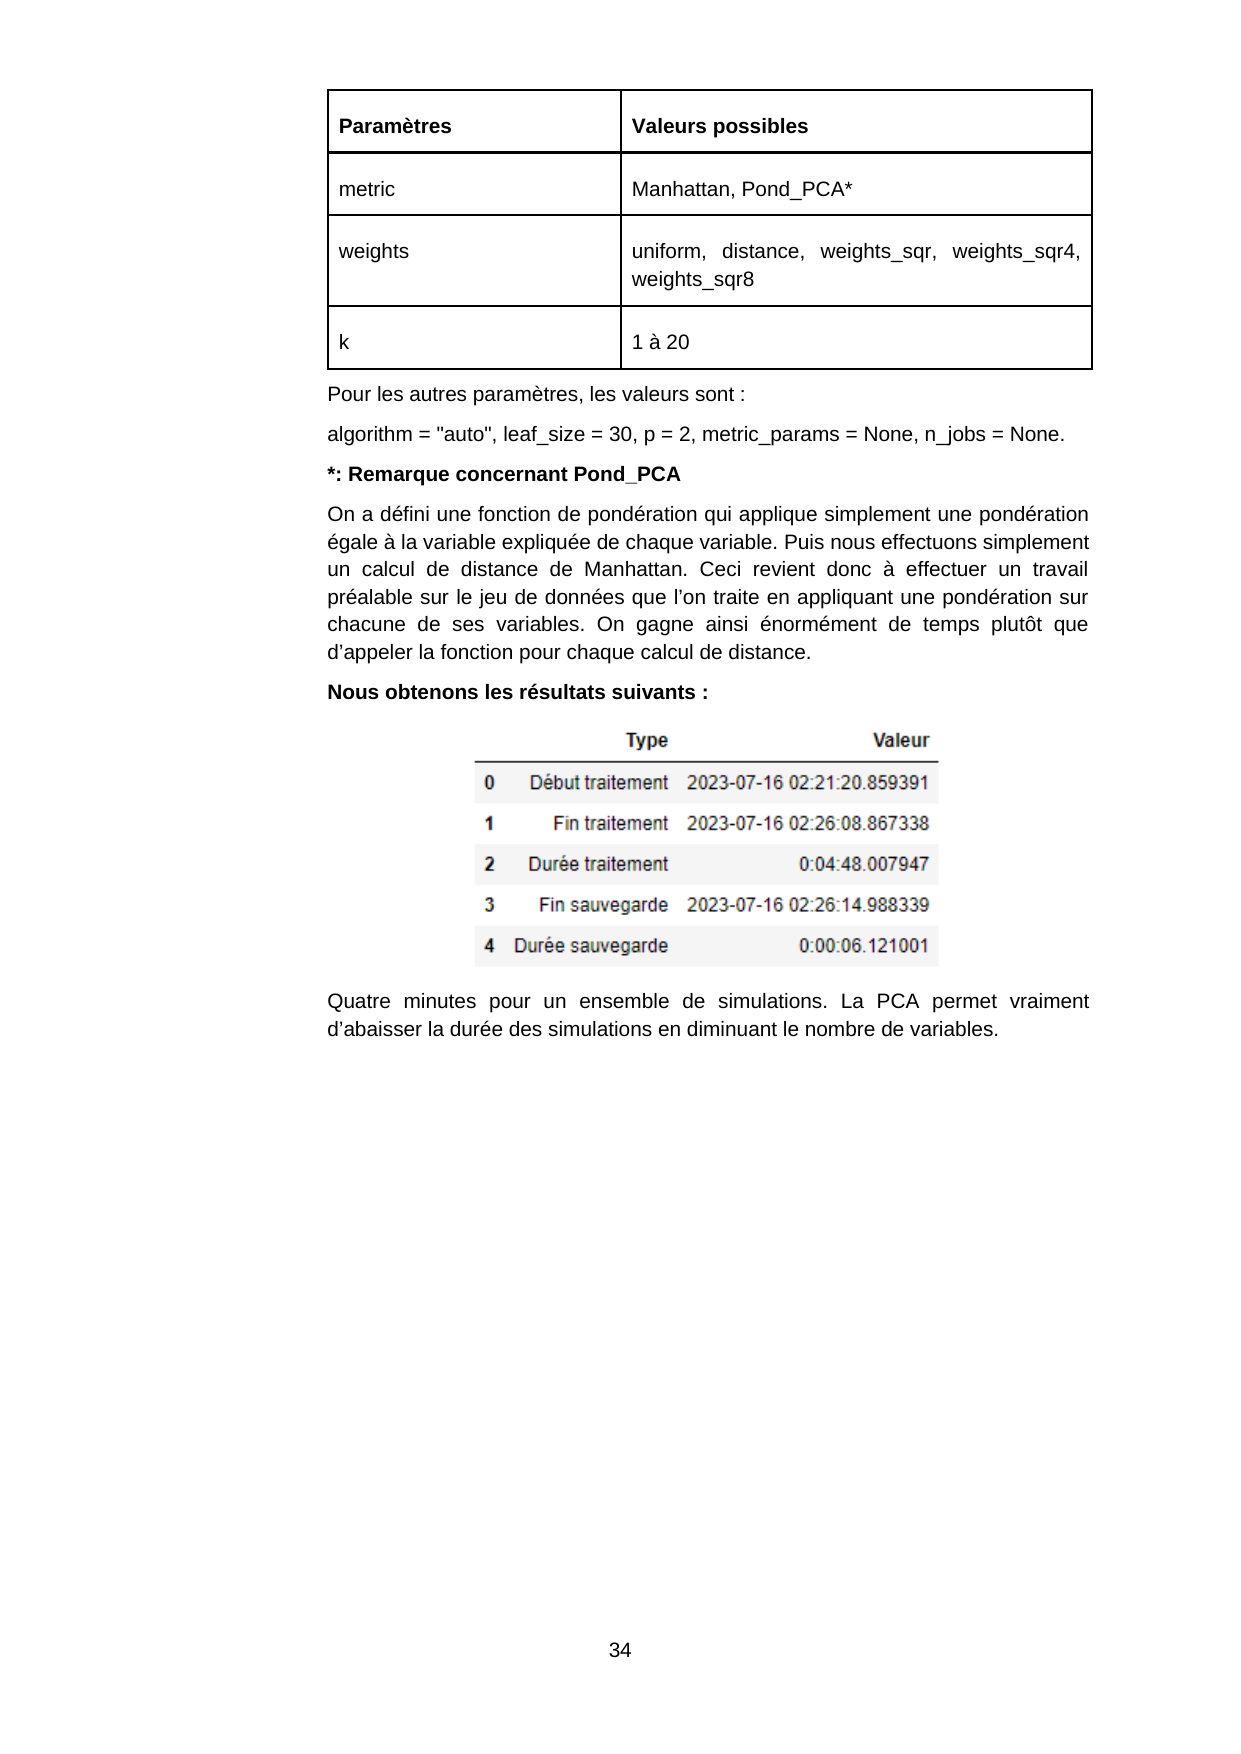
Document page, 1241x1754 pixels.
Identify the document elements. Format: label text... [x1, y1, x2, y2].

table_cell uniform, distance, weights_sqr, weights_sqr4, weights_sqr8 [622, 216, 1091, 305]
text algorithm = "auto", leaf_size = 30, p = 2, metric_params = None, n_jobs = None. [327, 422, 1090, 446]
table_cell 1 à 20 [622, 307, 1091, 368]
text *: Remarque concernant Pond_PCA [327, 462, 1090, 486]
table_cell weights [329, 216, 620, 305]
text Pour les autres paramètres, les valeurs sont : [327, 382, 1090, 406]
text On a défini une fonction de pondération qui applique simplement une pondération égale à la variable expliquée de chaque variable. Puis nous effectuons simplement un calcul de distance de Manhattan. Ceci revient donc à effectuer un travail préalable sur le jeu de données que l’on traite en appliquant une pondération sur chacune de ses variables. On gagne ainsi énormément de temps plutôt que d’appeler la fonction pour chaque calcul de distance. [327, 502, 1090, 664]
picture [472, 719, 945, 973]
table_cell Manhattan, Pond_PCA* [622, 154, 1091, 214]
text Nous obtenons les résultats suivants : [327, 680, 1090, 704]
table_header Paramètres [329, 91, 620, 151]
table_cell metric [329, 154, 620, 214]
table_cell k [329, 307, 620, 368]
table_header Valeurs possibles [622, 91, 1091, 151]
text Quatre minutes pour un ensemble de simulations. La PCA permet vraiment d’abaisser la durée des simulations en diminuant le nombre de variables. [327, 989, 1090, 1040]
